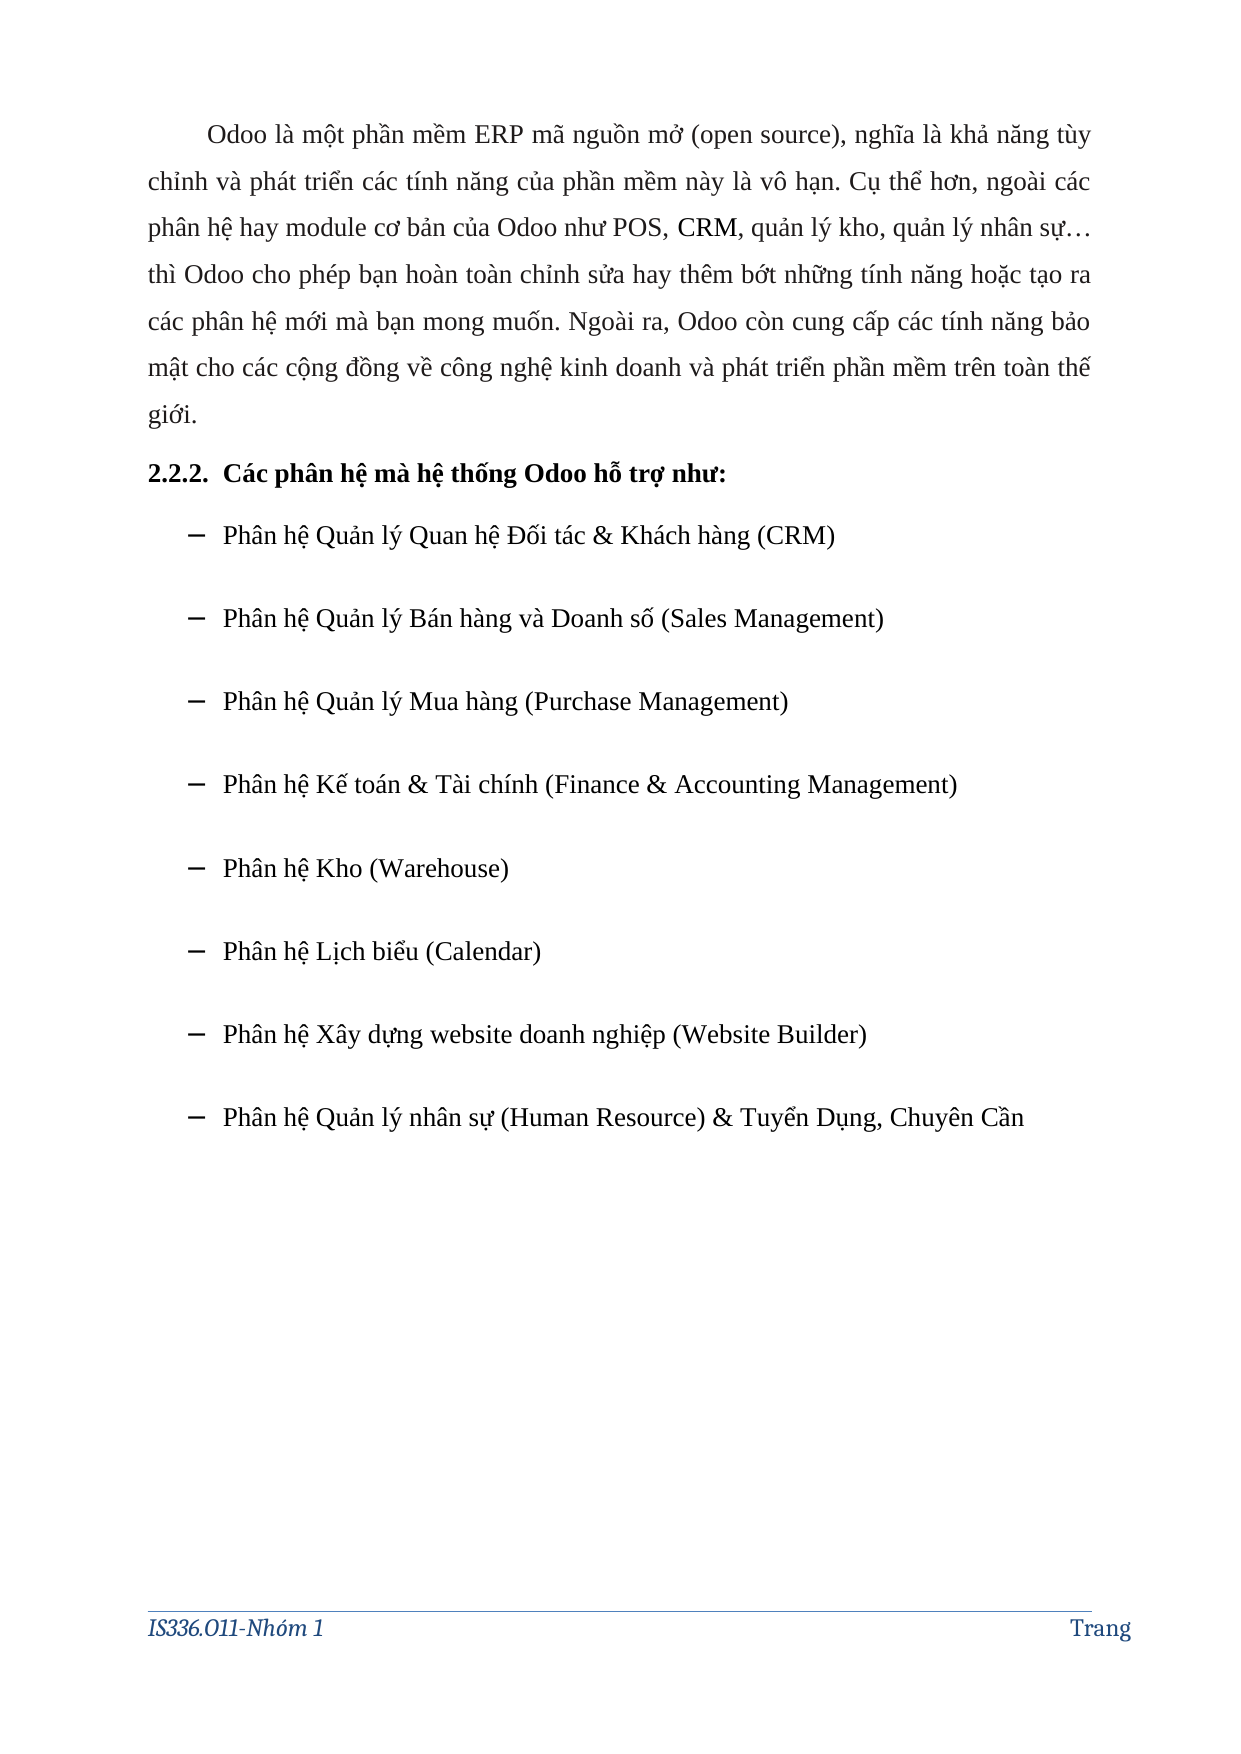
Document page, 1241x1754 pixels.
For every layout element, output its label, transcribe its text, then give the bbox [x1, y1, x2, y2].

list Phân hệ Quản lý nhân sự (Human Resource) & Tuyển Dụng, Chuyên Cần [185, 1087, 1092, 1142]
list Phân hệ Lịch biểu (Calendar) [185, 920, 1092, 976]
list Phân hệ Quản lý Quan hệ Đối tác & Khách hàng (CRM) [185, 504, 1092, 559]
text Odoo là một phần mềm ERP mã nguồn mở (open source), nghĩa là khả năng tùy chỉnh và phát triển các tính năng của phần mềm này là vô hạn. Cụ thể hơn, ngoài các phân hệ hay module cơ bản của Odoo như POS, CRM, quản lý kho, quản lý nhân sự… thì Odoo cho phép bạn hoàn toàn chỉnh sửa hay thêm bớt những tính năng hoặc tạo ra các phân hệ mới mà bạn mong muốn. Ngoài ra, Odoo còn cung cấp các tính năng bảo mật cho các cộng đồng về công nghệ kinh doanh và phát triển phần mềm trên toàn thế giới. [148, 118, 1092, 429]
list Phân hệ Kho (Warehouse) [185, 837, 1092, 892]
list Phân hệ Xây dựng website doanh nghiệp (Website Builder) [185, 1003, 1092, 1059]
list Phân hệ Quản lý Bán hàng và Doanh số (Sales Management) [185, 587, 1092, 643]
list Phân hệ Kế toán & Tài chính (Finance & Accounting Management) [185, 754, 1092, 809]
list Phân hệ Quản lý Mua hàng (Purchase Management) [185, 670, 1092, 726]
list Các phân hệ mà hệ thống Odoo hỗ trợ như: [148, 457, 1092, 488]
